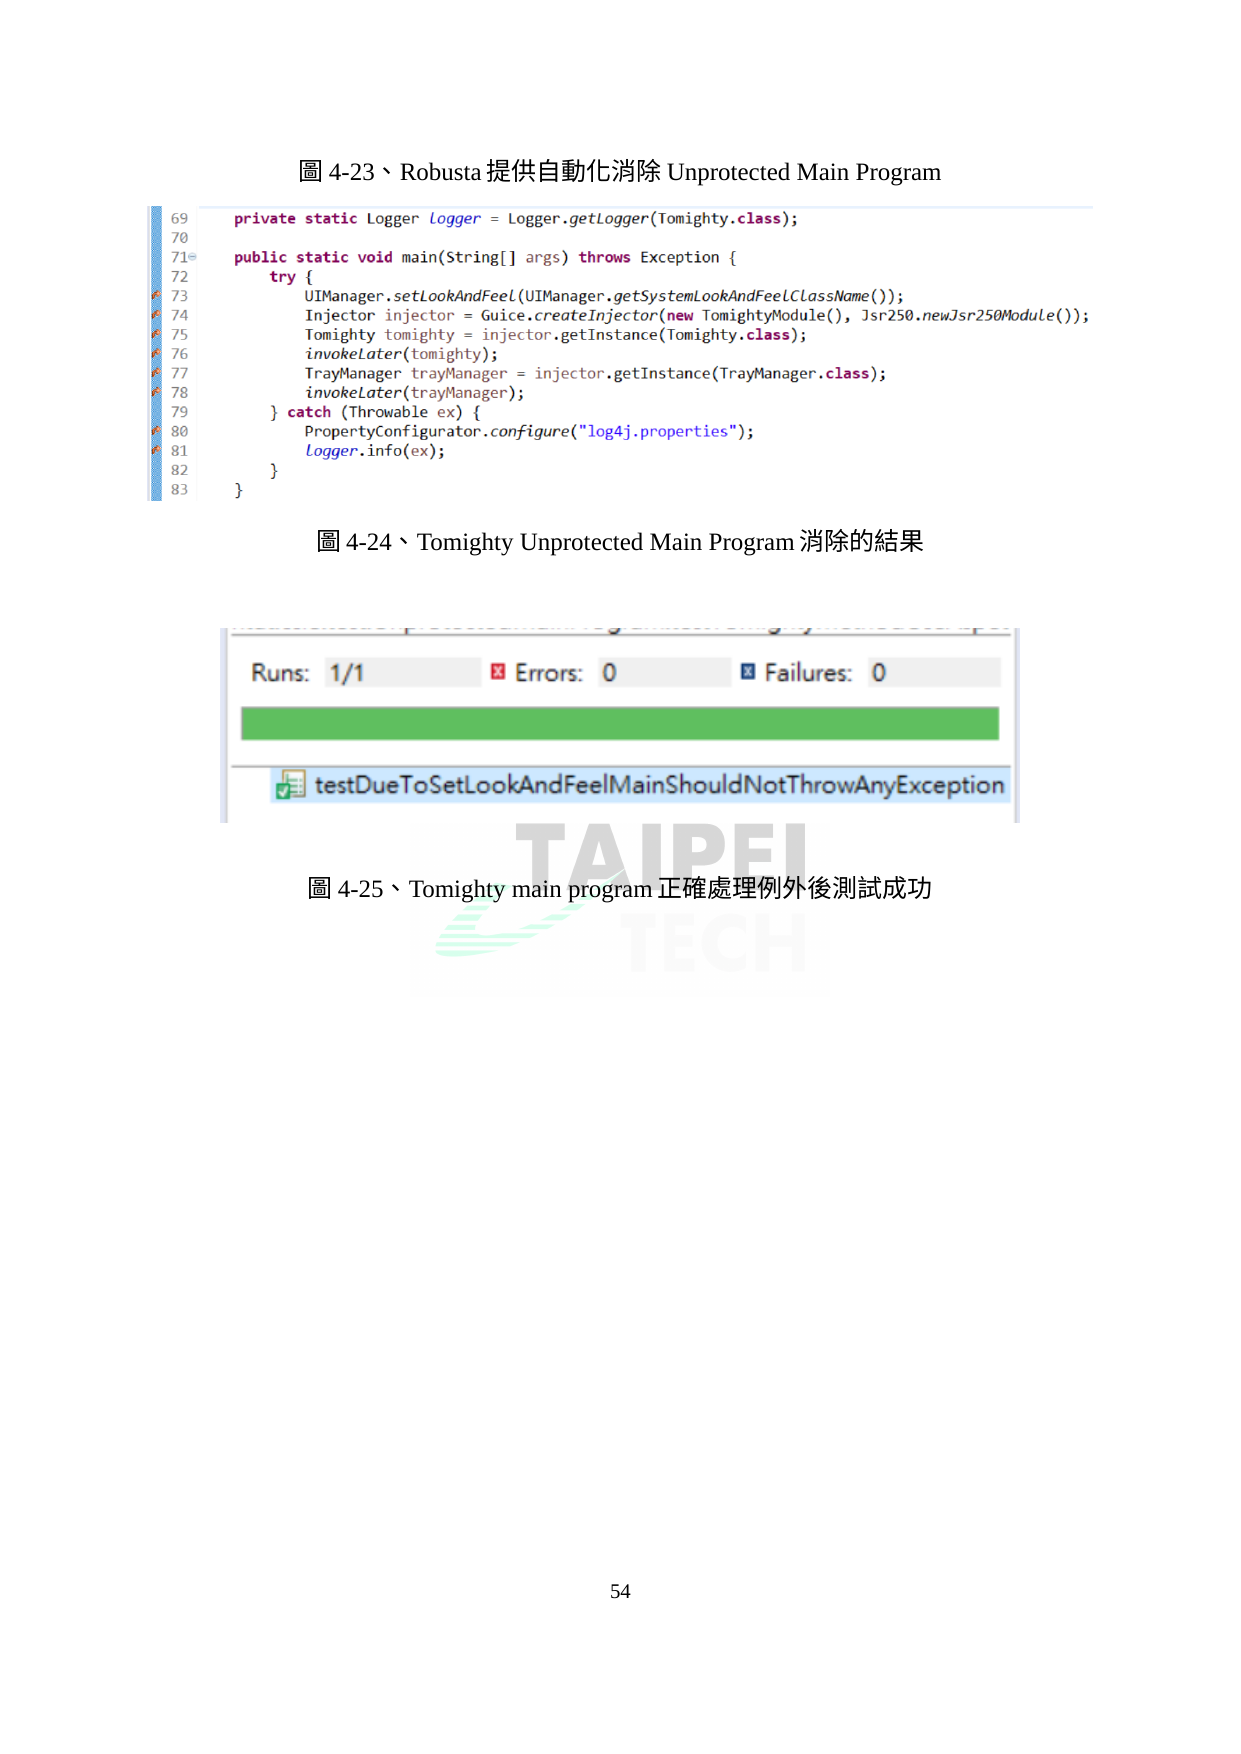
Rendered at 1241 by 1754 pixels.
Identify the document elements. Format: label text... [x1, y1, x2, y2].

text 圖4-25、Tomighty main program正確處理例外後測試成功 [148, 867, 1092, 905]
picture [147, 206, 1093, 501]
picture [220, 628, 1020, 823]
text 圖4-23、Robusta提供自動化消除Unprotected Main Program [148, 151, 1092, 188]
text 圖4-24、Tomighty Unprotected Main Program消除的結果 [148, 521, 1092, 558]
